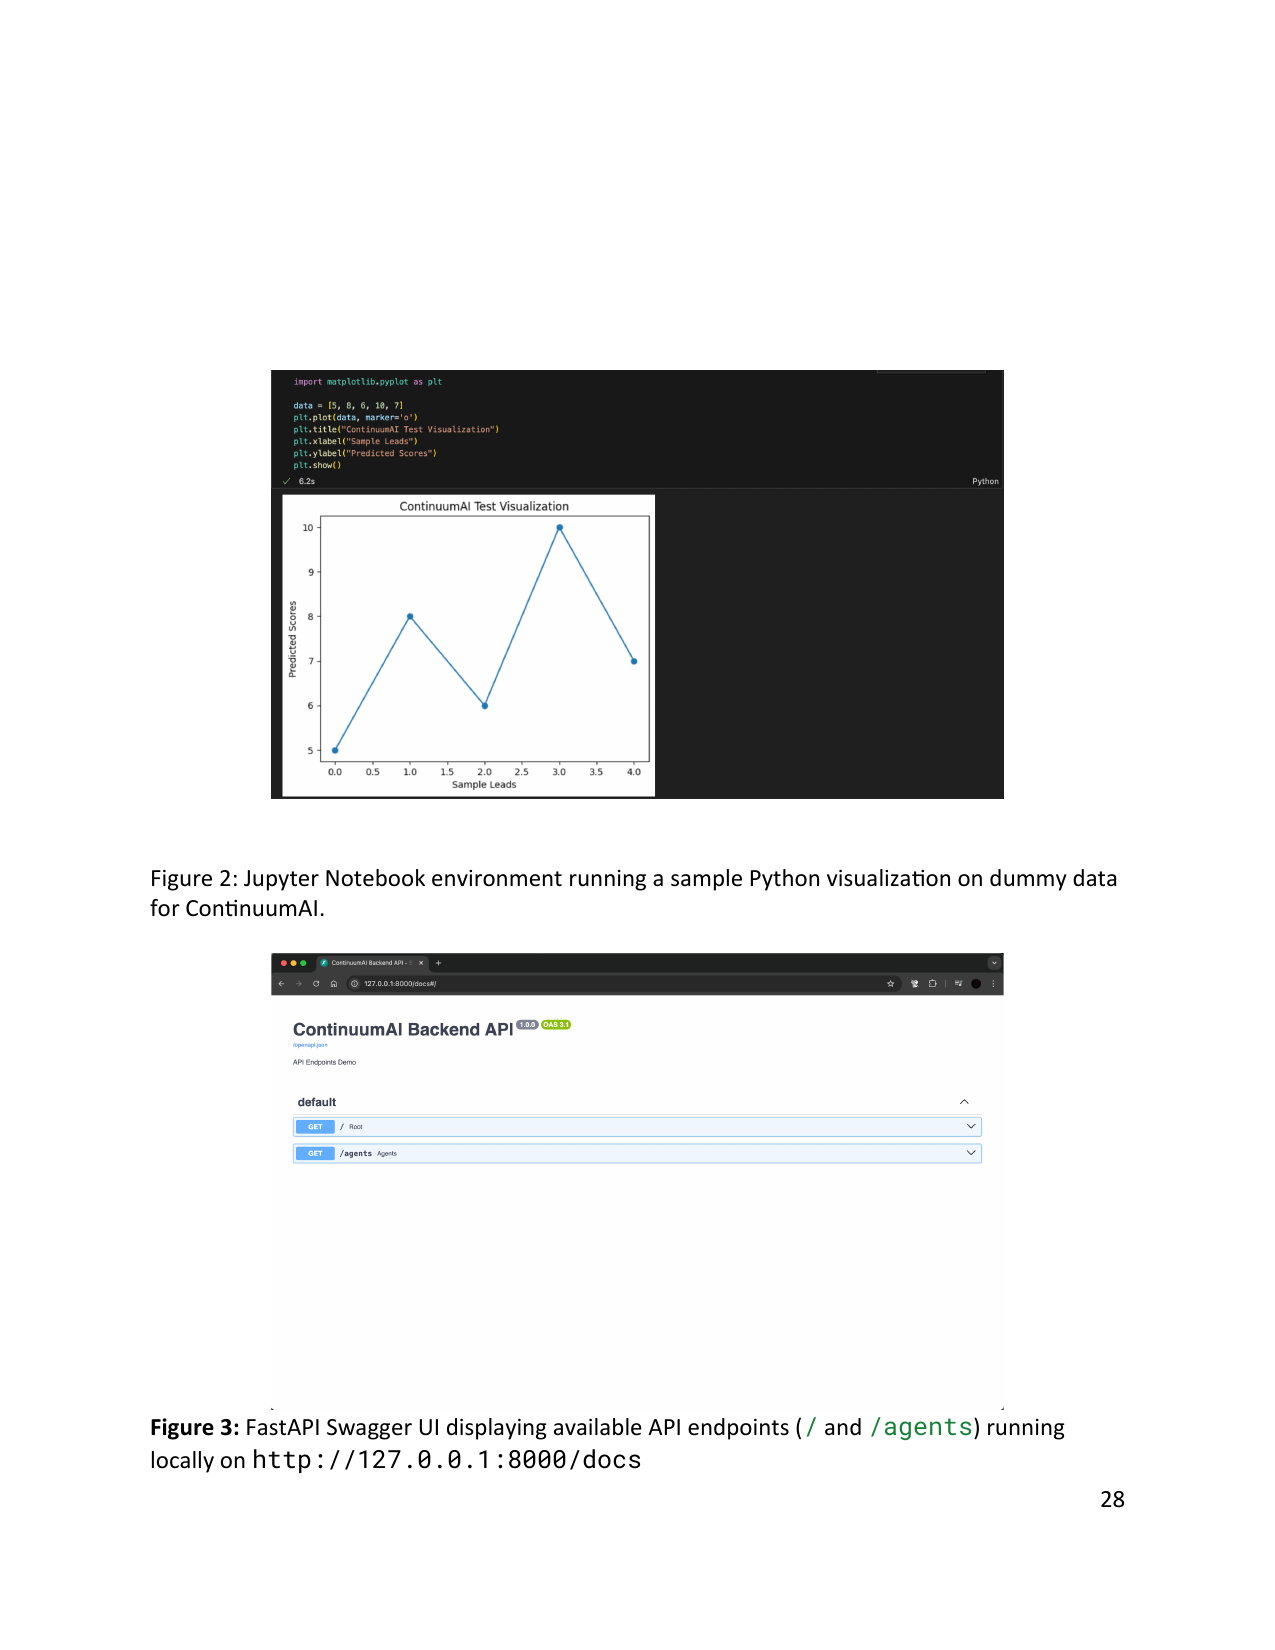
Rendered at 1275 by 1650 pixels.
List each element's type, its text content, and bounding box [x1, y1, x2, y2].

text Figure 3: FastAPI Swagger UI displaying available API endpoints (/ and /agents) running locally on http://127.0.0.1:8000/docs [150, 1409, 1125, 1475]
picture [271, 370, 1004, 799]
picture [271, 953, 1004, 1410]
text Figure 2: Jupyter Notebook environment running a sample Python visualization on dummy data for ContinuumAI. [150, 862, 1125, 923]
